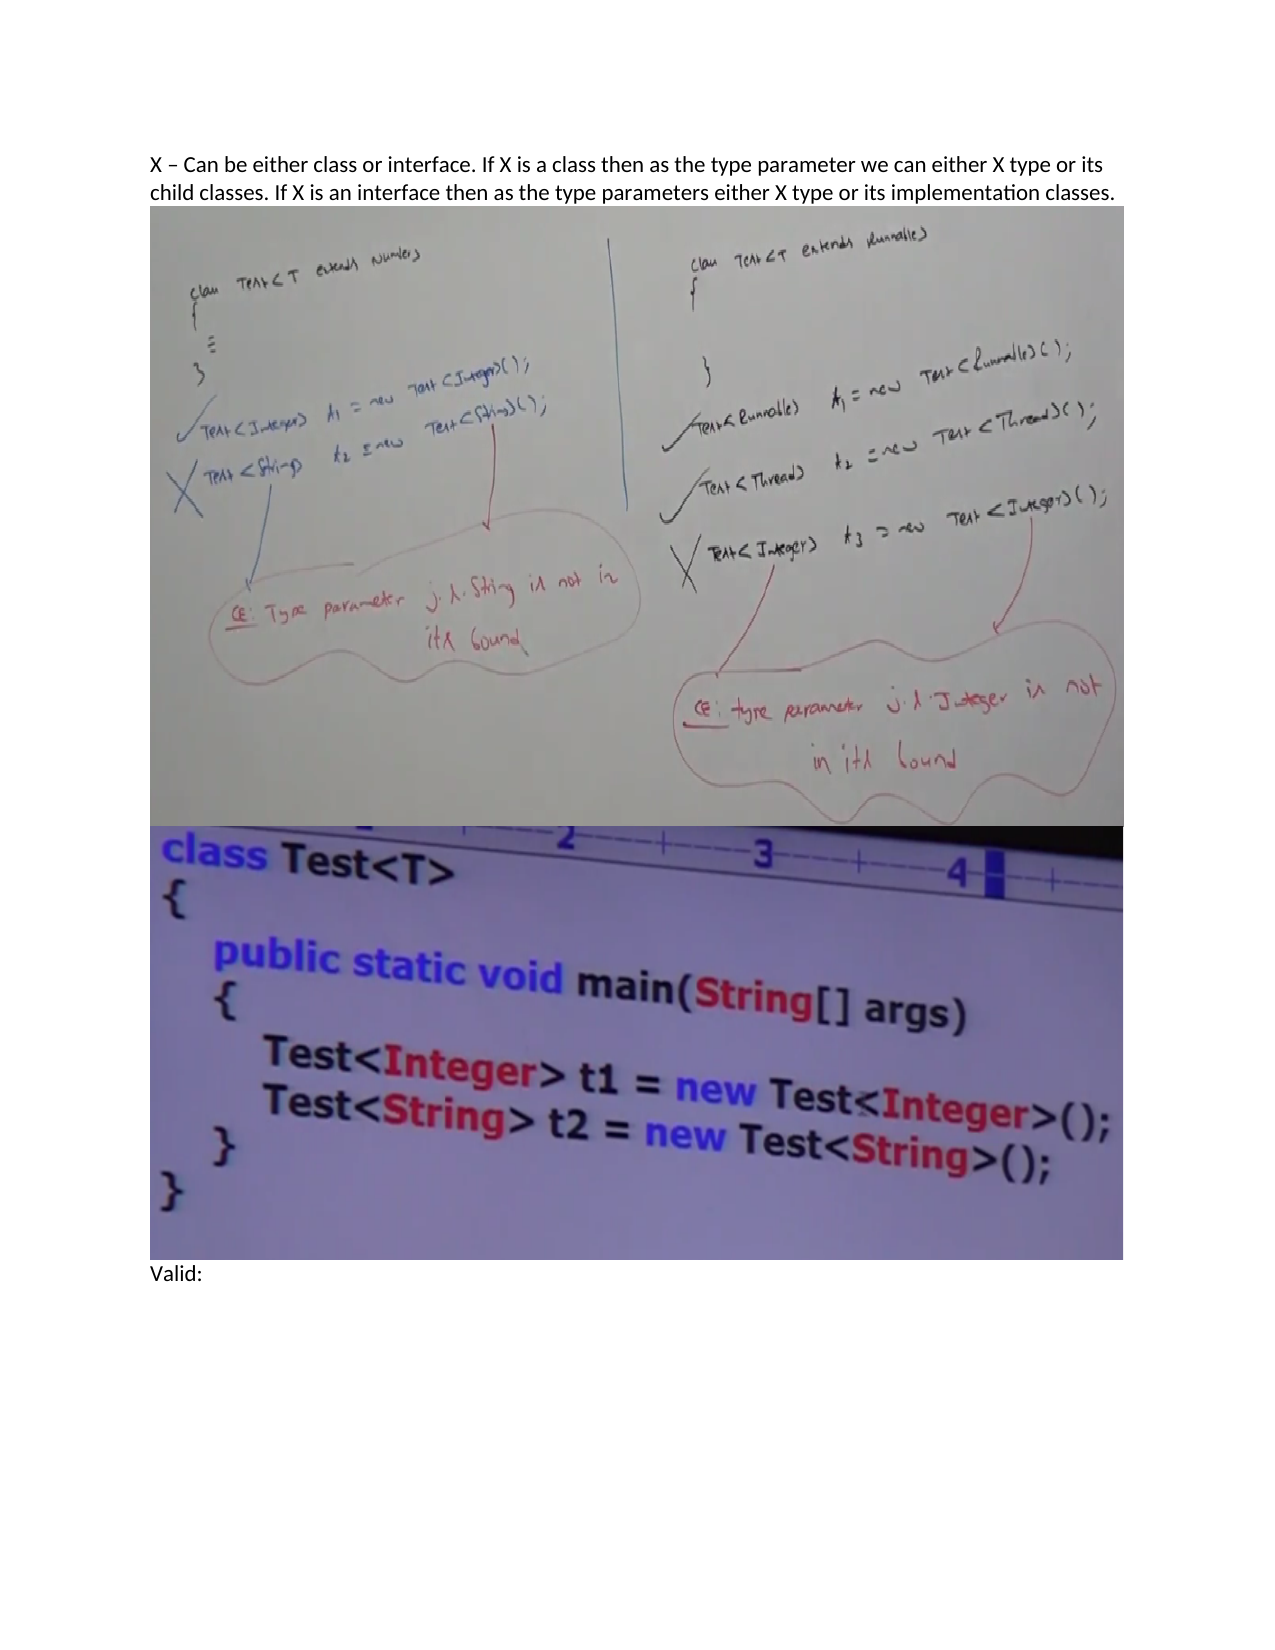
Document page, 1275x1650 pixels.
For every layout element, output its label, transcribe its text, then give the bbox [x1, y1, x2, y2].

text X – Can be either class or interface. If X is a class then as the type parameter we can either X type or its child classes. If X is an interface then as the type parameters either X type or its implementation classes. [150, 150, 1125, 206]
picture [150, 206, 1124, 1260]
text Valid: [150, 826, 1125, 1287]
